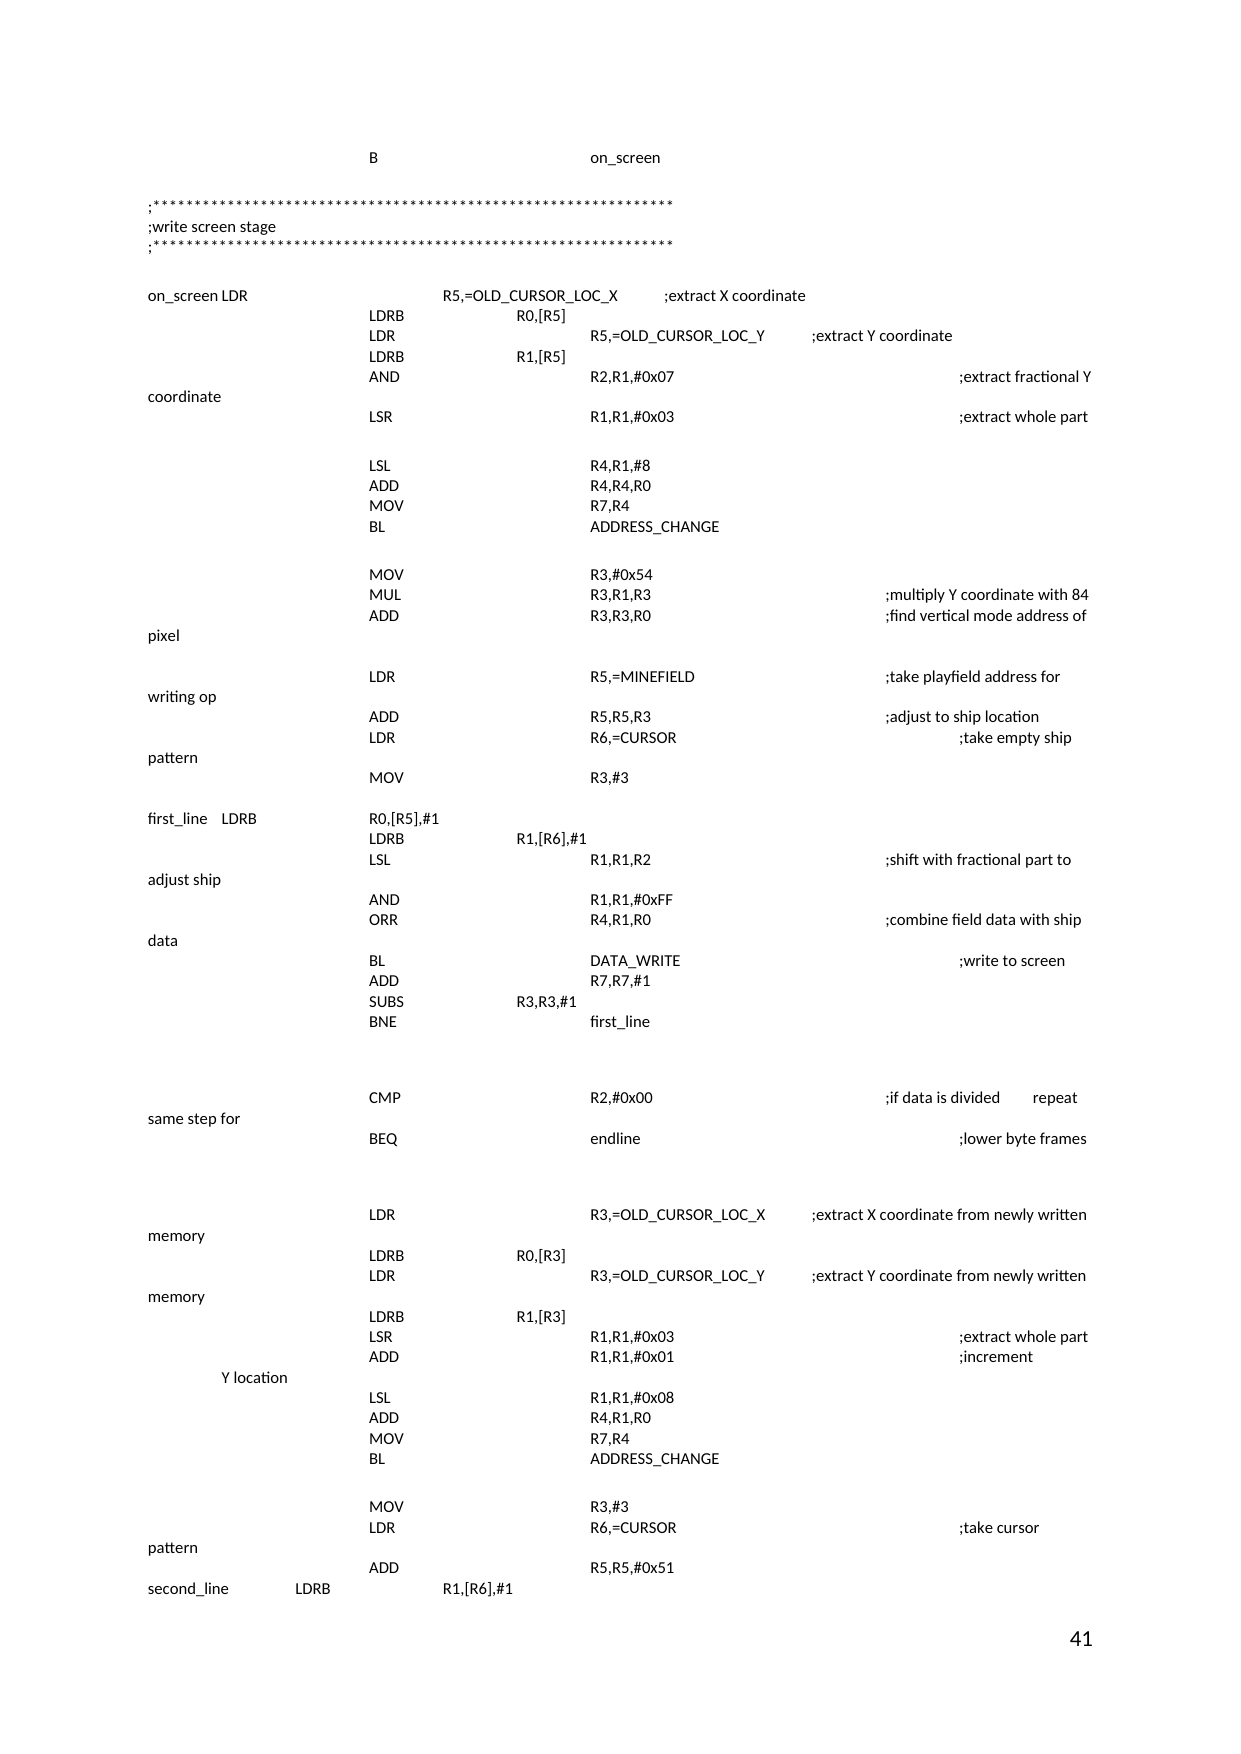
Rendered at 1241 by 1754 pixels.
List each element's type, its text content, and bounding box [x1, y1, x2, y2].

text ;*************************************************************** [148, 237, 1093, 257]
text LSR R1,R1,#0x03 ;extract whole part [148, 1326, 1093, 1347]
text LDRB R1,[R3] [148, 1306, 1093, 1326]
text BL ADDRESS_CHANGE [148, 516, 1093, 536]
text ;*************************************************************** [148, 196, 1093, 216]
text LDR R6,=CURSOR ;take empty ship pattern [148, 727, 1093, 767]
text LSR R1,R1,#0x03 ;extract whole part [148, 407, 1093, 427]
text LDRB R0,[R3] [148, 1245, 1093, 1266]
text ORR R4,R1,R0 ;combine field data with ship data [148, 910, 1093, 950]
text LSL R1,R1,R2 ;shift with fractional part to adjust ship [148, 849, 1093, 889]
text ADD R7,R7,#1 [148, 971, 1093, 991]
text AND R1,R1,#0xFF [148, 889, 1093, 910]
text LSL R1,R1,#0x08 [148, 1387, 1093, 1408]
text MOV R3,#3 [148, 1497, 1093, 1517]
text BEQ endline ;lower byte frames [148, 1128, 1093, 1148]
text MOV R3,#3 [148, 767, 1093, 788]
text BL ADDRESS_CHANGE [148, 1448, 1093, 1469]
text LDRB R1,[R6],#1 [148, 828, 1093, 849]
text BNE first_line [148, 1011, 1093, 1032]
text ADD R1,R1,#0x01 ;increment Y location [148, 1347, 1093, 1387]
text LSL R4,R1,#8 [148, 455, 1093, 475]
text second_line LDRB R1,[R6],#1 [148, 1578, 1093, 1598]
text CMP R2,#0x00 ;if data is divided repeat same step for [148, 1088, 1093, 1128]
text MOV R3,#0x54 [148, 564, 1093, 585]
text BL DATA_WRITE ;write to screen [148, 950, 1093, 971]
text SUBS R3,R3,#1 [148, 991, 1093, 1011]
text ADD R5,R5,R3 ;adjust to ship location [148, 707, 1093, 727]
text on_screen LDR R5,=OLD_CURSOR_LOC_X ;extract X coordinate [148, 285, 1093, 305]
text MUL R3,R1,R3 ;multiply Y coordinate with 84 [148, 585, 1093, 605]
text LDRB R1,[R5] [148, 346, 1093, 366]
text ADD R4,R4,R0 [148, 475, 1093, 496]
text ADD R5,R5,#0x51 [148, 1558, 1093, 1578]
text first_line LDRB R0,[R5],#1 [148, 808, 1093, 828]
text LDR R3,=OLD_CURSOR_LOC_Y ;extract Y coordinate from newly written memory [148, 1266, 1093, 1306]
text LDRB R0,[R5] [148, 305, 1093, 326]
text B on_screen [148, 148, 1093, 168]
text MOV R7,R4 [148, 496, 1093, 516]
text ADD R3,R3,R0 ;find vertical mode address of pixel [148, 605, 1093, 646]
text LDR R5,=OLD_CURSOR_LOC_Y ;extract Y coordinate [148, 326, 1093, 346]
text ;write screen stage [148, 216, 1093, 237]
text LDR R5,=MINEFIELD ;take playfield address for writing op [148, 666, 1093, 707]
text LDR R3,=OLD_CURSOR_LOC_X ;extract X coordinate from newly written memory [148, 1204, 1093, 1245]
text LDR R6,=CURSOR ;take cursor pattern [148, 1517, 1093, 1558]
text AND R2,R1,#0x07 ;extract fractional Y coordinate [148, 366, 1093, 407]
text MOV R7,R4 [148, 1428, 1093, 1448]
text ADD R4,R1,R0 [148, 1408, 1093, 1428]
